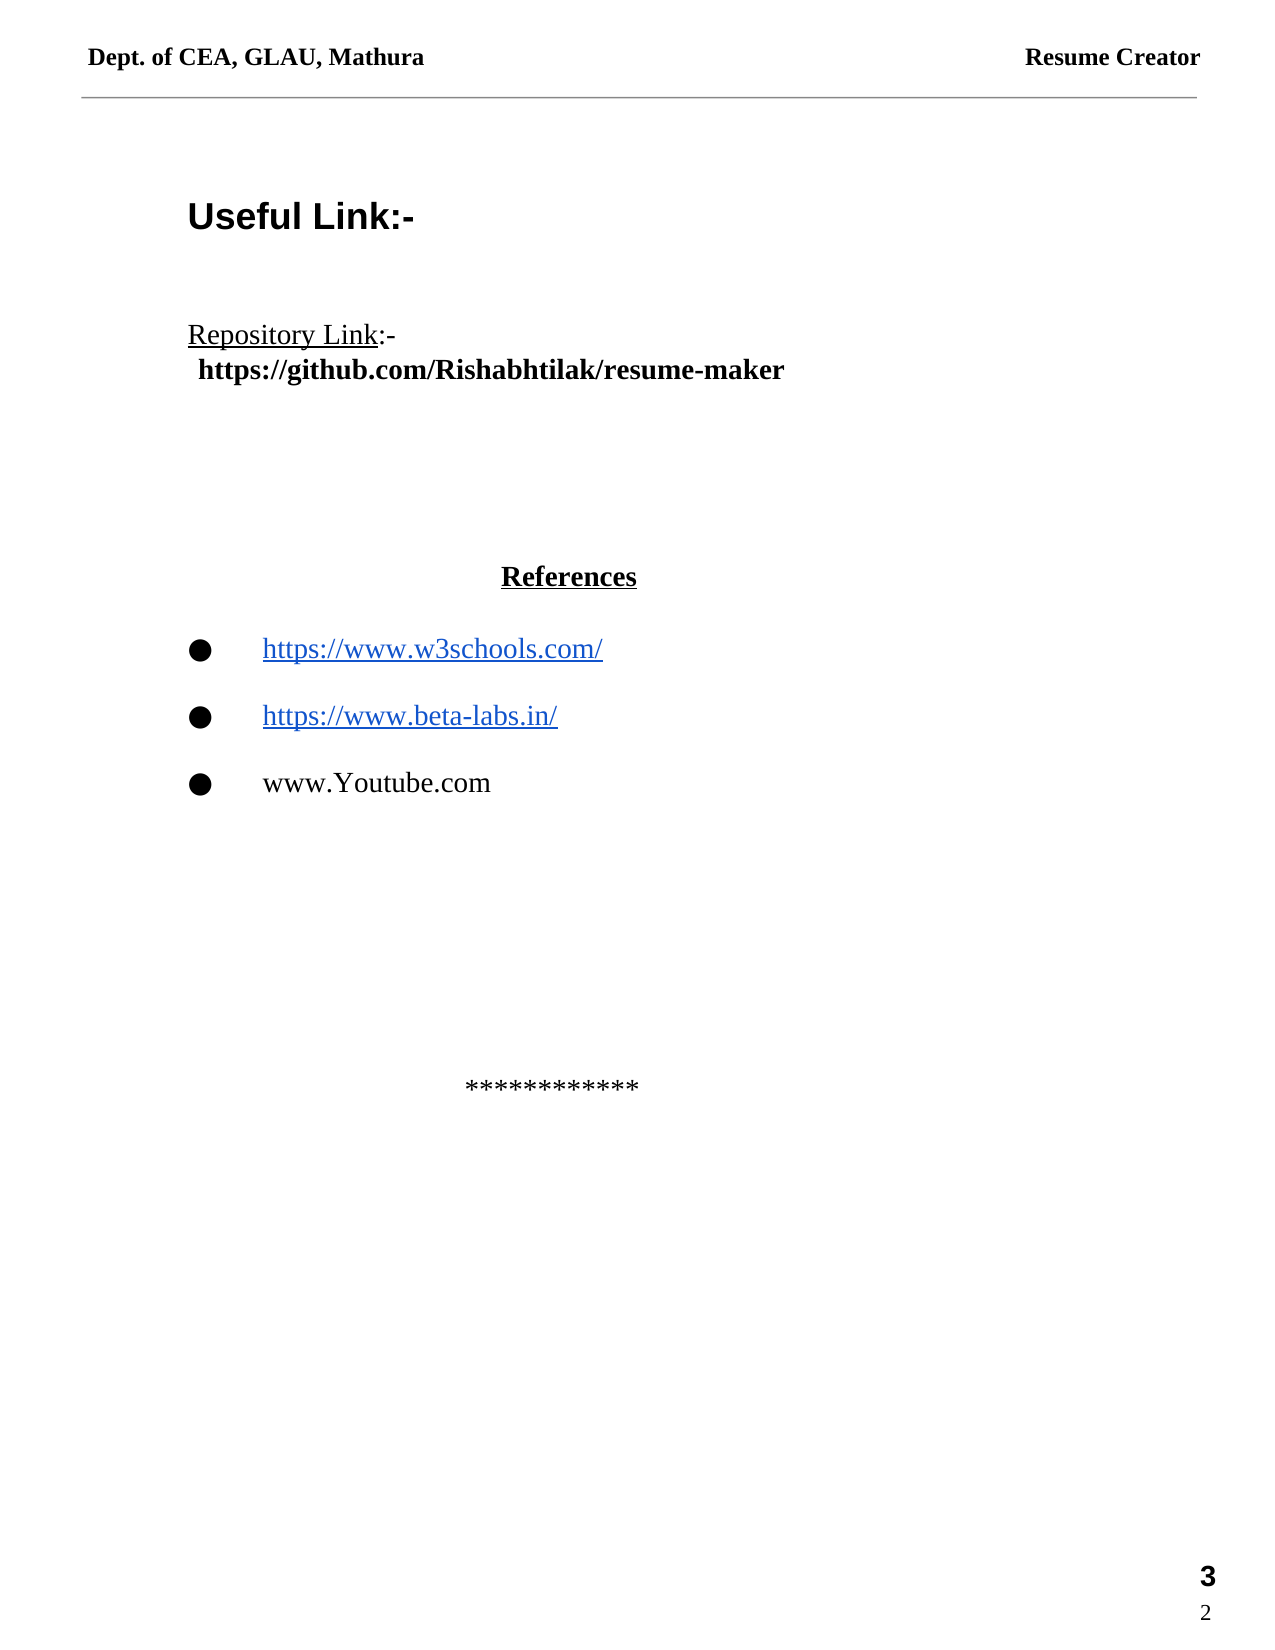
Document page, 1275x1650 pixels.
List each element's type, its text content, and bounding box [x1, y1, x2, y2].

text Useful Link:- [187, 194, 1264, 238]
list https://www.beta-labs.in/ [187, 694, 1264, 734]
list https://www.w3schools.com/ [187, 627, 1264, 667]
text https://github.com/Rishabhtilak/resume-maker [139, 352, 1264, 385]
text References [501, 559, 1264, 592]
list www.Youtube.com [187, 761, 1264, 801]
text ************ [464, 1072, 1264, 1106]
text Repository Link:- [187, 317, 1264, 351]
